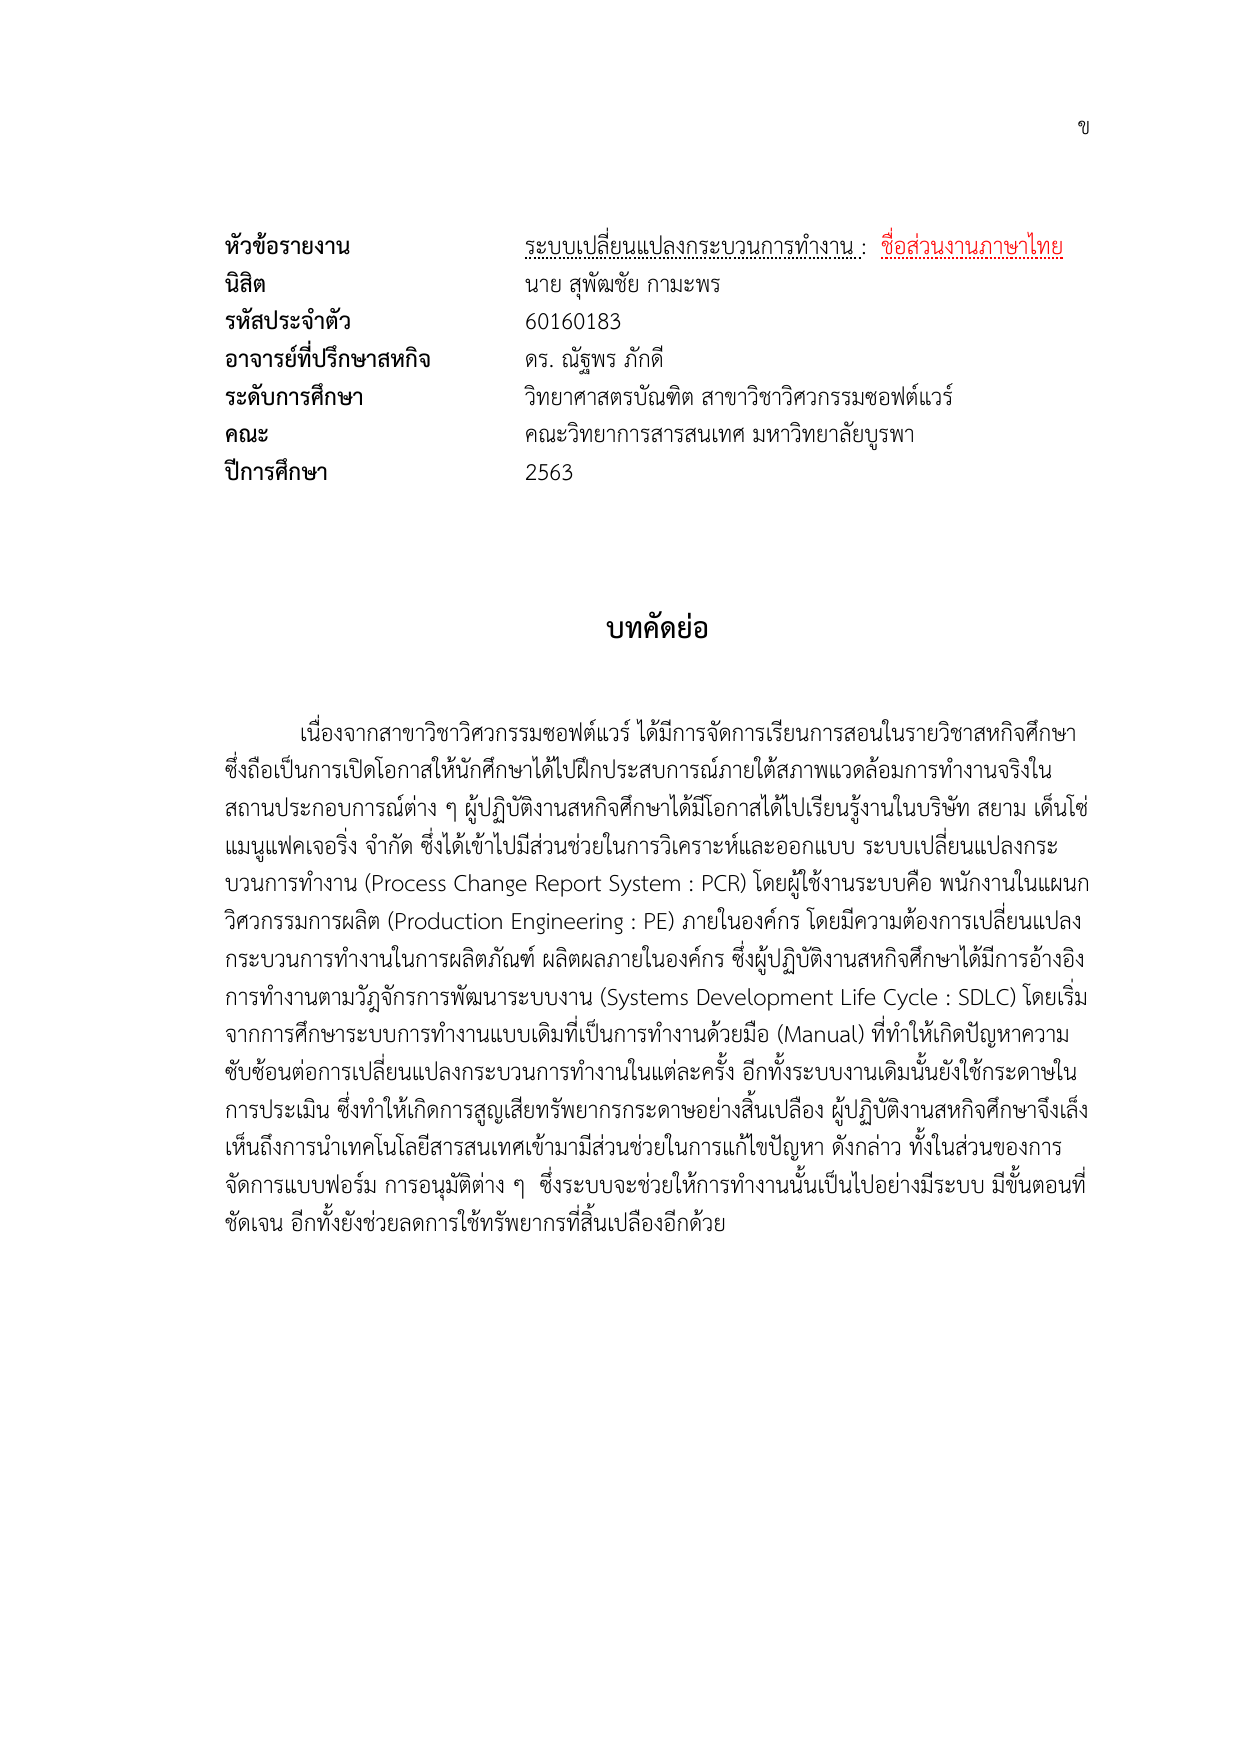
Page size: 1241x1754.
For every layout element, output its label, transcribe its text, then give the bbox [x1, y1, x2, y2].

text เนื่องจากสาขาวิชาวิศวกรรมซอฟต์แวร์ ได้มีการจัดการเรียนการสอนในรายวิชาสหกิจศึกษา ซึ่งถือเป็นการเปิดโอกาสให้นักศึกษาได้ไปฝึกประสบการณ์ภายใต้สภาพแวดล้อมการทำงานจริงในสถานประกอบการณ์ต่าง ๆ ผู้ปฏิบัติงานสหกิจศึกษาได้มีโอกาสได้ไปเรียนรู้งานในบริษัท สยาม เด็นโซ่ แมนูแฟคเจอริ่ง จำกัด ซึ่งได้เข้าไปมีส่วนช่วยในการวิเคราะห์และออกแบบ ระบบเปลี่ยนแปลงกระบวนการทํางาน (Process Change Report System : PCR) โดยผู้ใช้งานระบบคือ พนักงานในแผนกวิศวกรรมการผลิต (Production Engineering : PE) ภายในองค์กร โดยมีความต้องการเปลี่ยนแปลงกระบวนการทำงานในการผลิตภัณฑ์ ผลิตผลภายในองค์กร ซึ่งผู้ปฏิบัติงานสหกิจศึกษาได้มีการอ้างอิงการทำงานตามวัฎจักรการพัฒนาระบบงาน (Systems Development Life Cycle : SDLC) โดยเริ่มจากการศึกษาระบบการทำงานแบบเดิมที่เป็นการทำงานด้วยมือ (Manual) ที่ทำให้เกิดปัญหาความซับซ้อนต่อการเปลี่ยนแปลงกระบวนการทำงานในแต่ละครั้ง อีกทั้งระบบงานเดิมนั้นยังใช้กระดาษในการประเมิน ซึ่งทำให้เกิดการสูญเสียทรัพยากรกระดาษอย่างสิ้นเปลือง ผู้ปฏิบัติงานสหกิจศึกษาจึงเล็งเห็นถึงการนำเทคโนโลยีสารสนเทศเข้ามามีส่วนช่วยในการแก้ไขปัญหา ดังกล่าว ทั้งในส่วนของการจัดการแบบฟอร์ม การอนุมัติต่าง ๆ ซึ่งระบบจะช่วยให้การทำงานนั้นเป็นไปอย่างมีระบบ มีขั้นตอนที่ชัดเจน อีกทั้งยังช่วยลดการใช้ทรัพยากรที่สิ้นเปลืองอีกด้วย [225, 712, 1090, 1239]
subtitle บทคัดย่อ [225, 602, 1090, 649]
text ระดับการศึกษา วิทยาศาสตรบัณฑิต สาขาวิชาวิศวกรรมซอฟต์แวร์ [225, 376, 1090, 413]
text ปีการศึกษา 2563 [225, 451, 1090, 489]
text คณะ คณะวิทยาการสารสนเทศ มหาวิทยาลัยบูรพา [225, 413, 1090, 451]
text รหัสประจำตัว 60160183 [225, 300, 1090, 338]
text นิสิต นาย สุพัฒชัย กามะพร [225, 263, 1090, 300]
text อาจารย์ที่ปรึกษาสหกิจ ดร. ณัฐพร ภักดี [225, 338, 1090, 376]
subtitle หัวข้อรายงาน ระบบเปลี่ยนแปลงกระบวนการทํางาน : ชื่อส่วนงานภาษาไทย [225, 225, 1090, 263]
